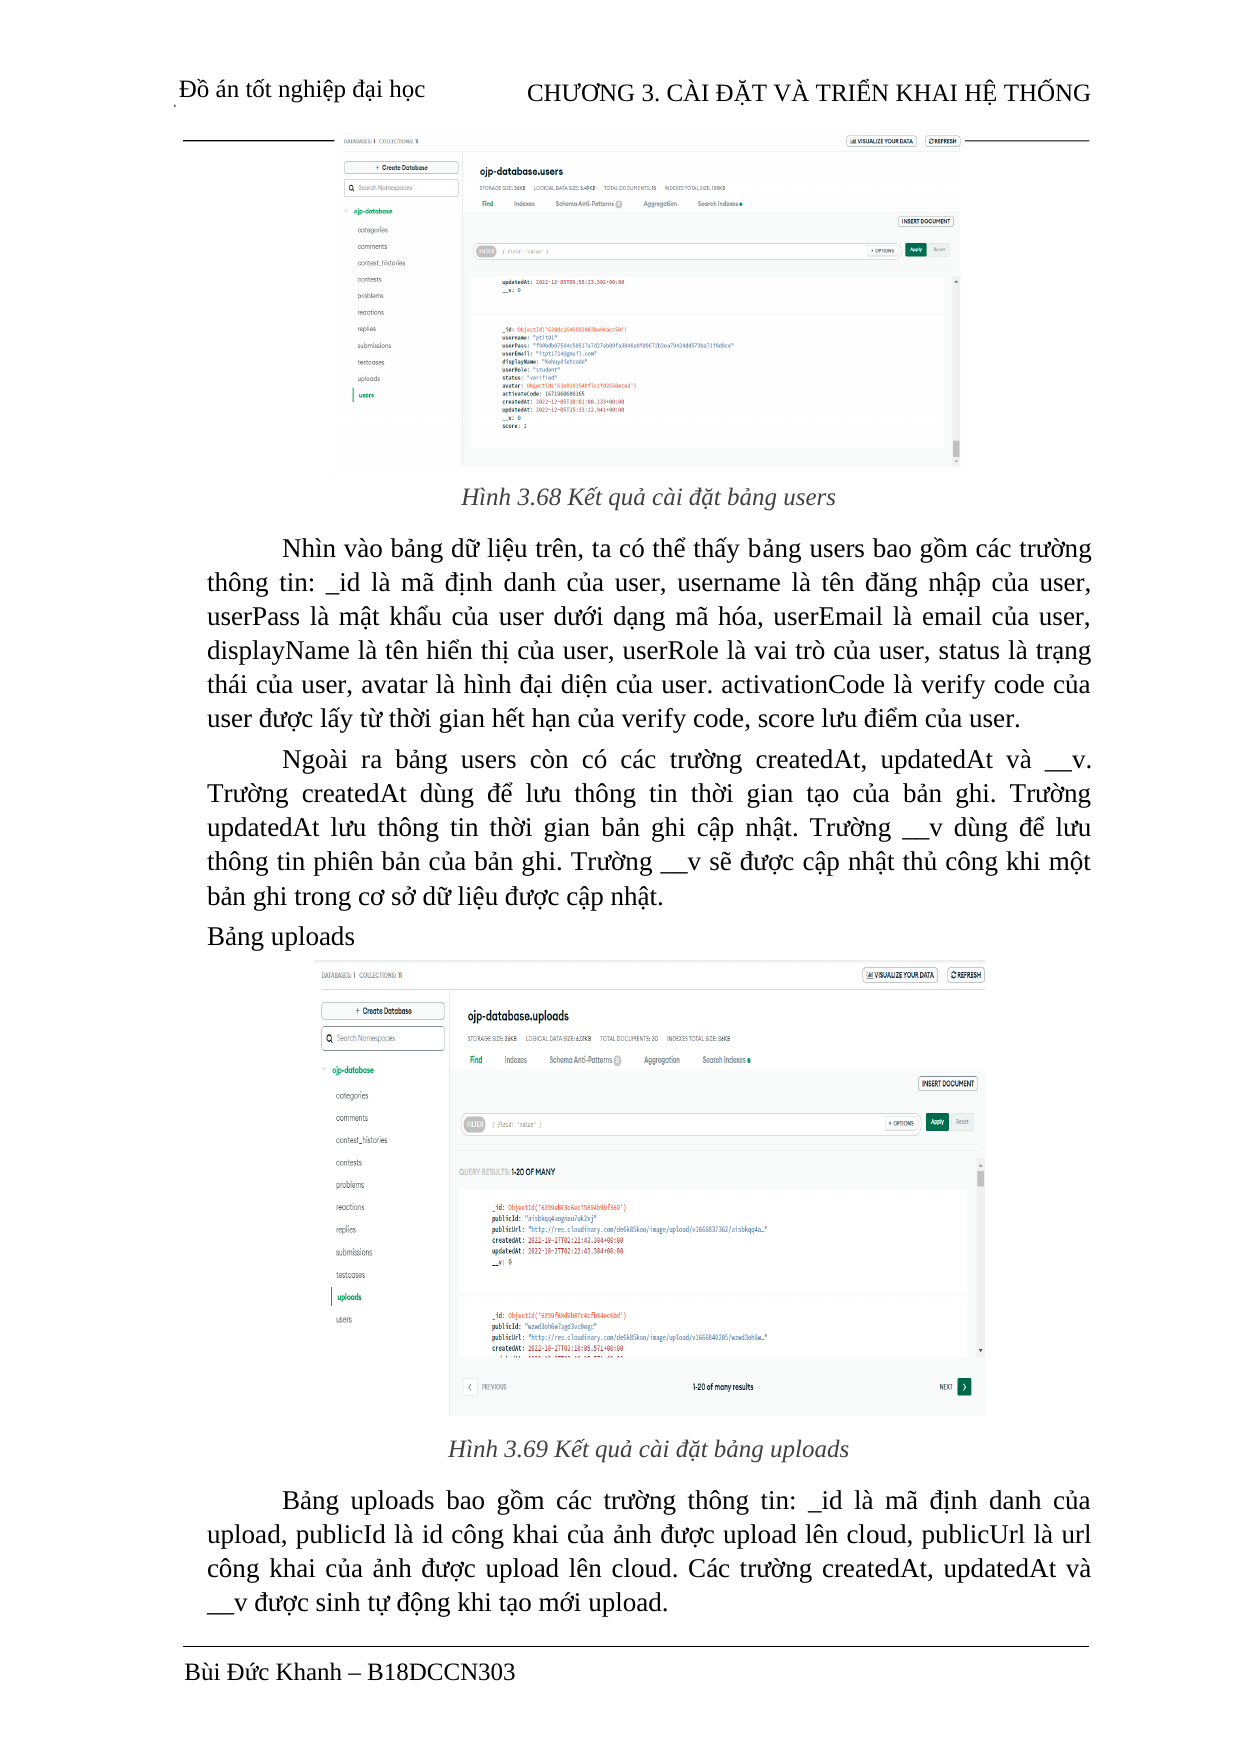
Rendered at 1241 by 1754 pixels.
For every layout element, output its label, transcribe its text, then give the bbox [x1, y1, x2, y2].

text Bảng uploads [207, 920, 1092, 951]
text Bảng uploads bao gồm các trường thông tin: _id là mã định danh của upload, publicId là id công khai của ảnh được upload lên cloud, publicUrl là url công khai của ảnh được upload lên cloud. Các trường createdAt, updatedAt và __v được sinh tự động khi tạo mới upload. [207, 1484, 1092, 1618]
picture [334, 132, 965, 473]
picture [314, 960, 985, 1426]
text Nhìn vào bảng dữ liệu trên, ta có thể thấy bảng users bao gồm các trường thông tin: _id là mã định danh của user, username là tên đăng nhập của user, userPass là mật khẩu của user dưới dạng mã hóa, userEmail là email của user, displayName là tên hiển thị của user, userRole là vai trò của user, status là trạng thái của user, avatar là hình đại diện của user. activationCode là verify code của user được lấy từ thời gian hết hạn của verify code, score lưu điểm của user. [207, 532, 1092, 734]
text Ngoài ra bảng users còn có các trường createdAt, updatedAt và __v. Trường createdAt dùng để lưu thông tin thời gian tạo của bản ghi. Trường updatedAt lưu thông tin thời gian bản ghi cập nhật. Trường __v dùng để lưu thông tin phiên bản của bản ghi. Trường __v sẽ được cập nhật thủ công khi một bản ghi trong cơ sở dữ liệu được cập nhật. [207, 743, 1092, 911]
